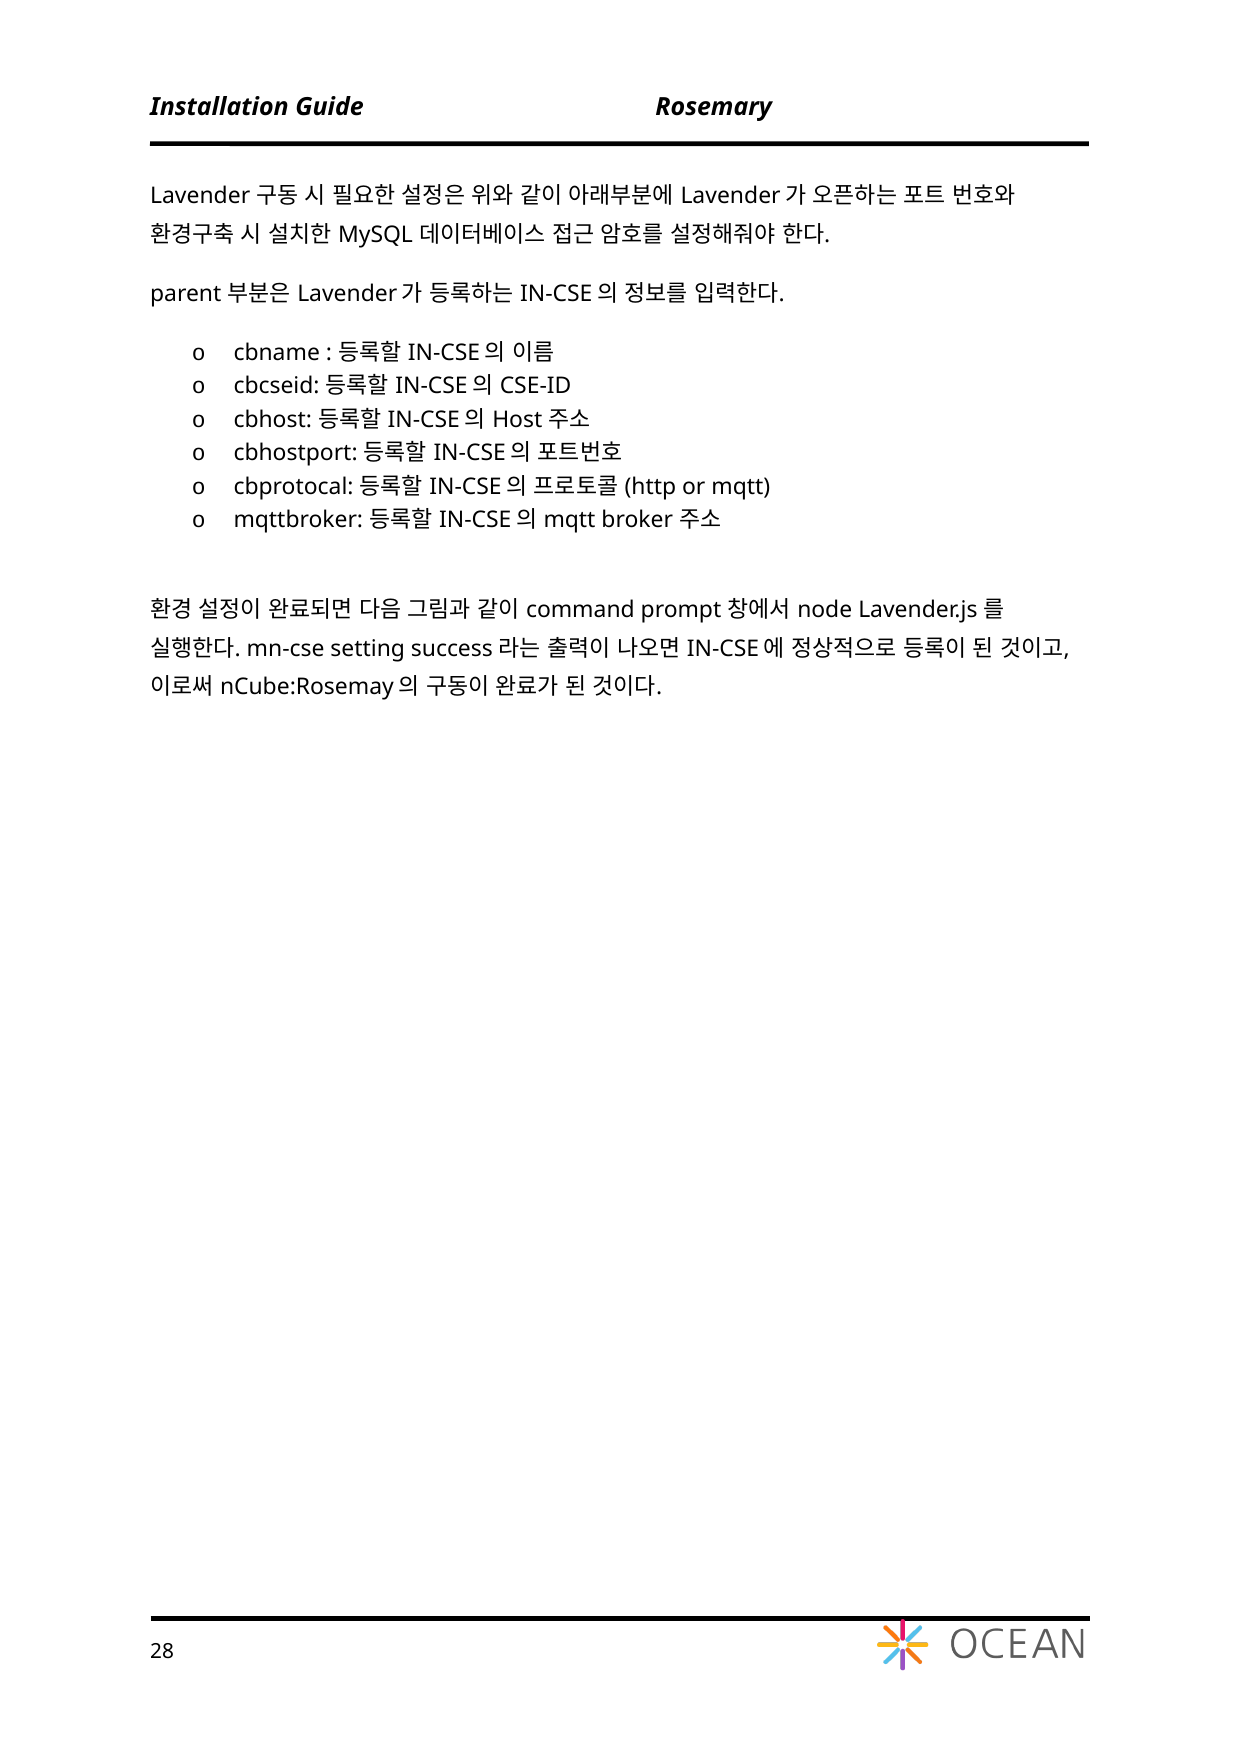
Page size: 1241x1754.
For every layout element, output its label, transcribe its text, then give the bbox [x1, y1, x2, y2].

list cbhostport: 등록할 IN-CSE의 포트번호 [192, 434, 1090, 467]
list cbprotocal: 등록할 IN-CSE의 프로토콜 (http or mqtt) [192, 467, 1090, 501]
text parent 부분은 Lavender가 등록하는 IN-CSE의 정보를 입력한다. [150, 274, 1090, 308]
list cbcseid: 등록할 IN-CSE의 CSE-ID [192, 367, 1090, 401]
list cbname : 등록할 IN-CSE의 이름 [192, 334, 1090, 367]
text 환경 설정이 완료되면 다음 그림과 같이 command prompt 창에서 node Lavender.js 를 실행한다. mn-cse setting success 라는 출력이 나오면 IN-CSE에 정상적으로 등록이 된 것이고, 이로써 nCube:Rosemay의 구동이 완료가 된 것이다. [150, 591, 1090, 701]
list cbhost: 등록할 IN-CSE의 Host 주소 [192, 401, 1090, 434]
picture [873, 1612, 1092, 1678]
text Lavender 구동 시 필요한 설정은 위와 같이 아래부분에 Lavender가 오픈하는 포트 번호와 환경구축 시 설치한 MySQL 데이터베이스 접근 암호를 설정해줘야 한다. [150, 177, 1090, 249]
list mqttbroker: 등록할 IN-CSE의 mqtt broker 주소 [192, 501, 1090, 534]
